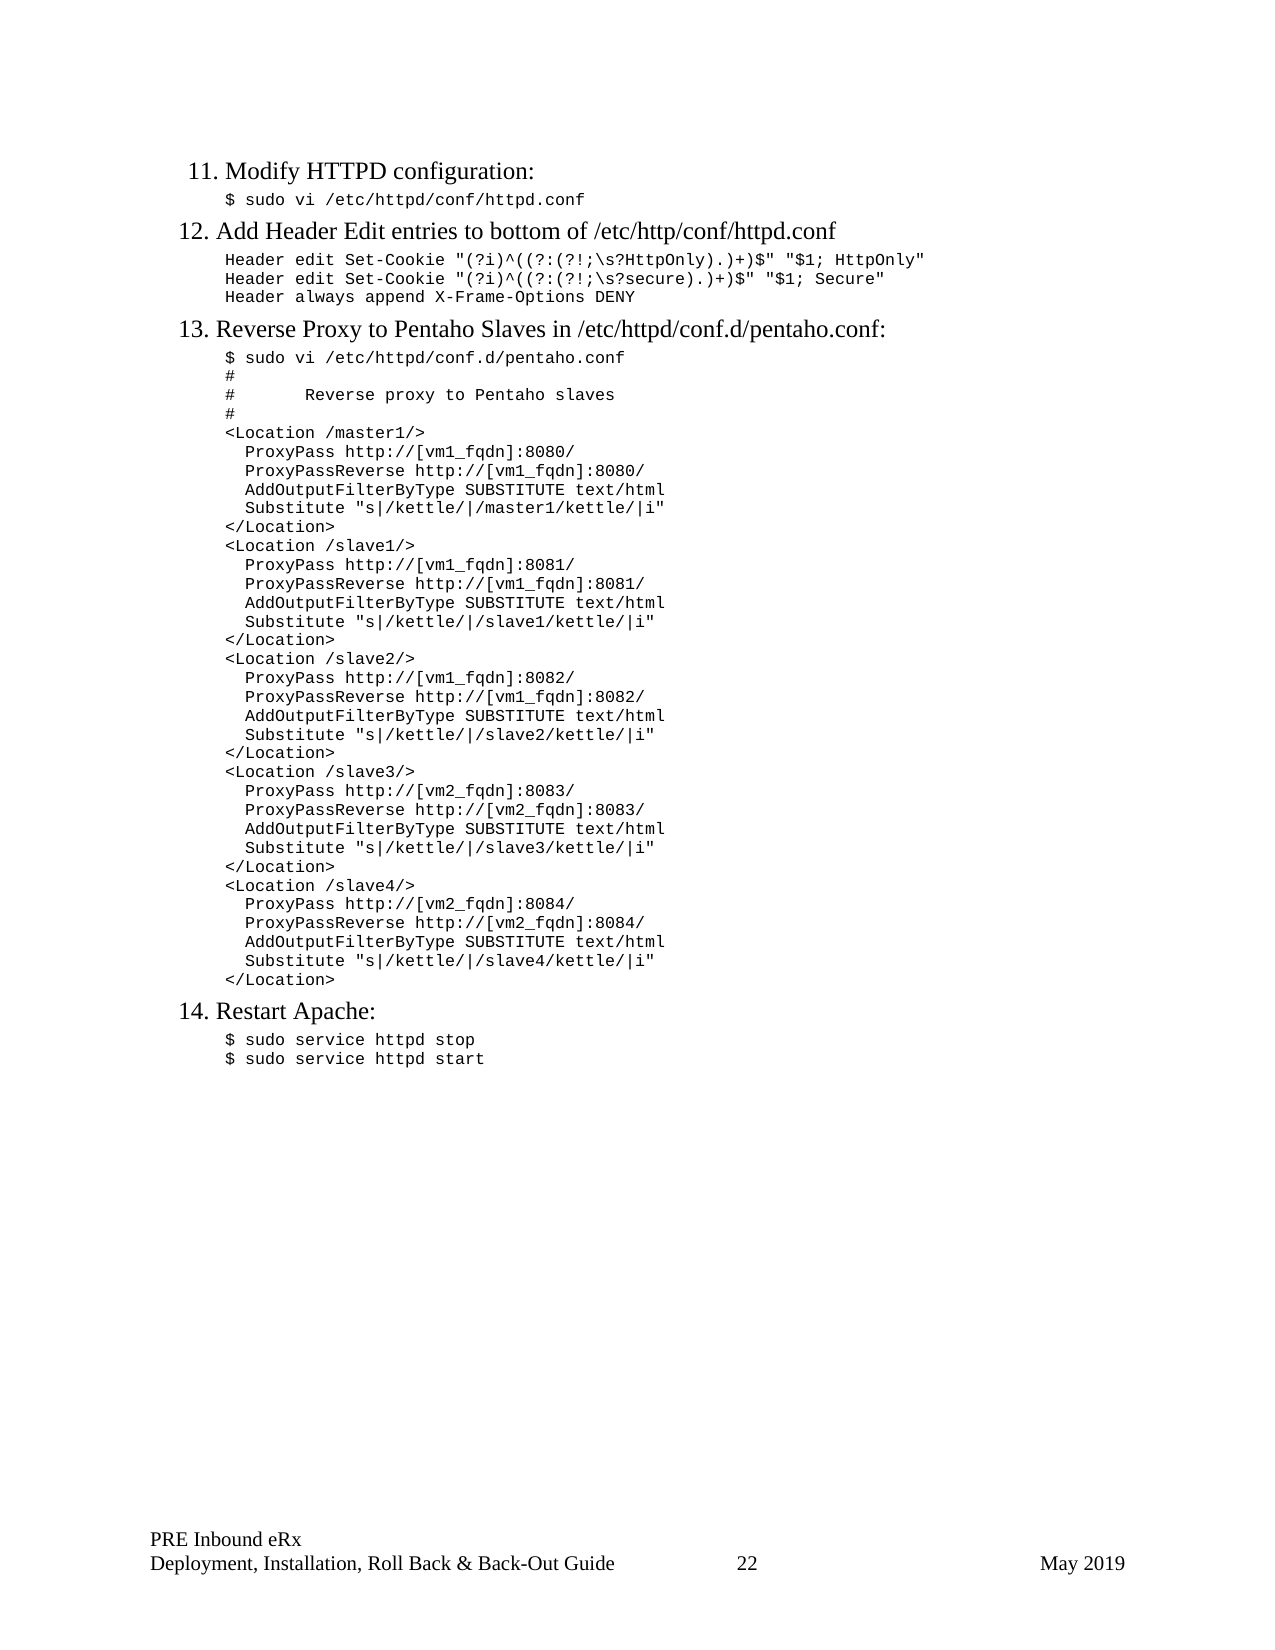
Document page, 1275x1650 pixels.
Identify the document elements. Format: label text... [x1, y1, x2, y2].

list Header edit Set-Cookie "(?i)^((?:(?!;\s?HttpOnly).)+)$" "$1; HttpOnly" [225, 251, 1125, 270]
list # Reverse proxy to Pentaho slaves [225, 387, 1125, 406]
list $ sudo vi /etc/httpd/conf.d/pentaho.conf [225, 349, 1125, 368]
list AddOutputFilterByType SUBSTITUTE text/html [225, 707, 1125, 726]
list Substitute "s|/kettle/|/slave3/kettle/|i" [225, 839, 1125, 858]
list ProxyPassReverse http://[vm1_fqdn]:8080/ [225, 462, 1125, 481]
list <Location /slave1/> [225, 538, 1125, 557]
list </Location> [225, 971, 1125, 990]
list $ sudo service httpd start [225, 1050, 1125, 1069]
list AddOutputFilterByType SUBSTITUTE text/html [225, 934, 1125, 952]
list </Location> [225, 632, 1125, 651]
list ProxyPassReverse http://[vm2_fqdn]:8083/ [225, 802, 1125, 821]
list ProxyPassReverse http://[vm1_fqdn]:8081/ [225, 575, 1125, 594]
list <Location /master1/> [225, 424, 1125, 443]
list ProxyPass http://[vm2_fqdn]:8084/ [225, 896, 1125, 915]
list Modify HTTPD configuration: [187, 156, 1125, 185]
list </Location> [225, 519, 1125, 538]
list AddOutputFilterByType SUBSTITUTE text/html [225, 821, 1125, 839]
list $ sudo service httpd stop [225, 1031, 1125, 1050]
list # [225, 368, 1125, 387]
list $ sudo vi /etc/httpd/conf/httpd.conf [225, 191, 1125, 210]
list AddOutputFilterByType SUBSTITUTE text/html [225, 594, 1125, 613]
list ProxyPass http://[vm1_fqdn]:8082/ [225, 670, 1125, 688]
list <Location /slave4/> [225, 877, 1125, 896]
list ProxyPass http://[vm1_fqdn]:8081/ [225, 557, 1125, 575]
text Restart Apache: [178, 996, 1125, 1025]
list # [225, 406, 1125, 424]
list </Location> [225, 858, 1125, 877]
list AddOutputFilterByType SUBSTITUTE text/html [225, 481, 1125, 500]
list Substitute "s|/kettle/|/slave1/kettle/|i" [225, 613, 1125, 632]
list Header always append X-Frame-Options DENY [225, 289, 1125, 308]
list Substitute "s|/kettle/|/slave4/kettle/|i" [225, 952, 1125, 971]
list <Location /slave3/> [225, 764, 1125, 783]
list Header edit Set-Cookie "(?i)^((?:(?!;\s?secure).)+)$" "$1; Secure" [225, 270, 1125, 289]
list ProxyPassReverse http://[vm1_fqdn]:8082/ [225, 688, 1125, 707]
list Substitute "s|/kettle/|/slave2/kettle/|i" [225, 726, 1125, 745]
list <Location /slave2/> [225, 651, 1125, 670]
list ProxyPass http://[vm2_fqdn]:8083/ [225, 783, 1125, 802]
list ProxyPassReverse http://[vm2_fqdn]:8084/ [225, 915, 1125, 934]
list ProxyPass http://[vm1_fqdn]:8080/ [225, 443, 1125, 462]
text Reverse Proxy to Pentaho Slaves in /etc/httpd/conf.d/pentaho.conf: [178, 314, 1125, 343]
list Substitute "s|/kettle/|/master1/kettle/|i" [225, 500, 1125, 519]
list </Location> [225, 745, 1125, 764]
text Add Header Edit entries to bottom of /etc/http/conf/httpd.conf [178, 216, 1125, 245]
